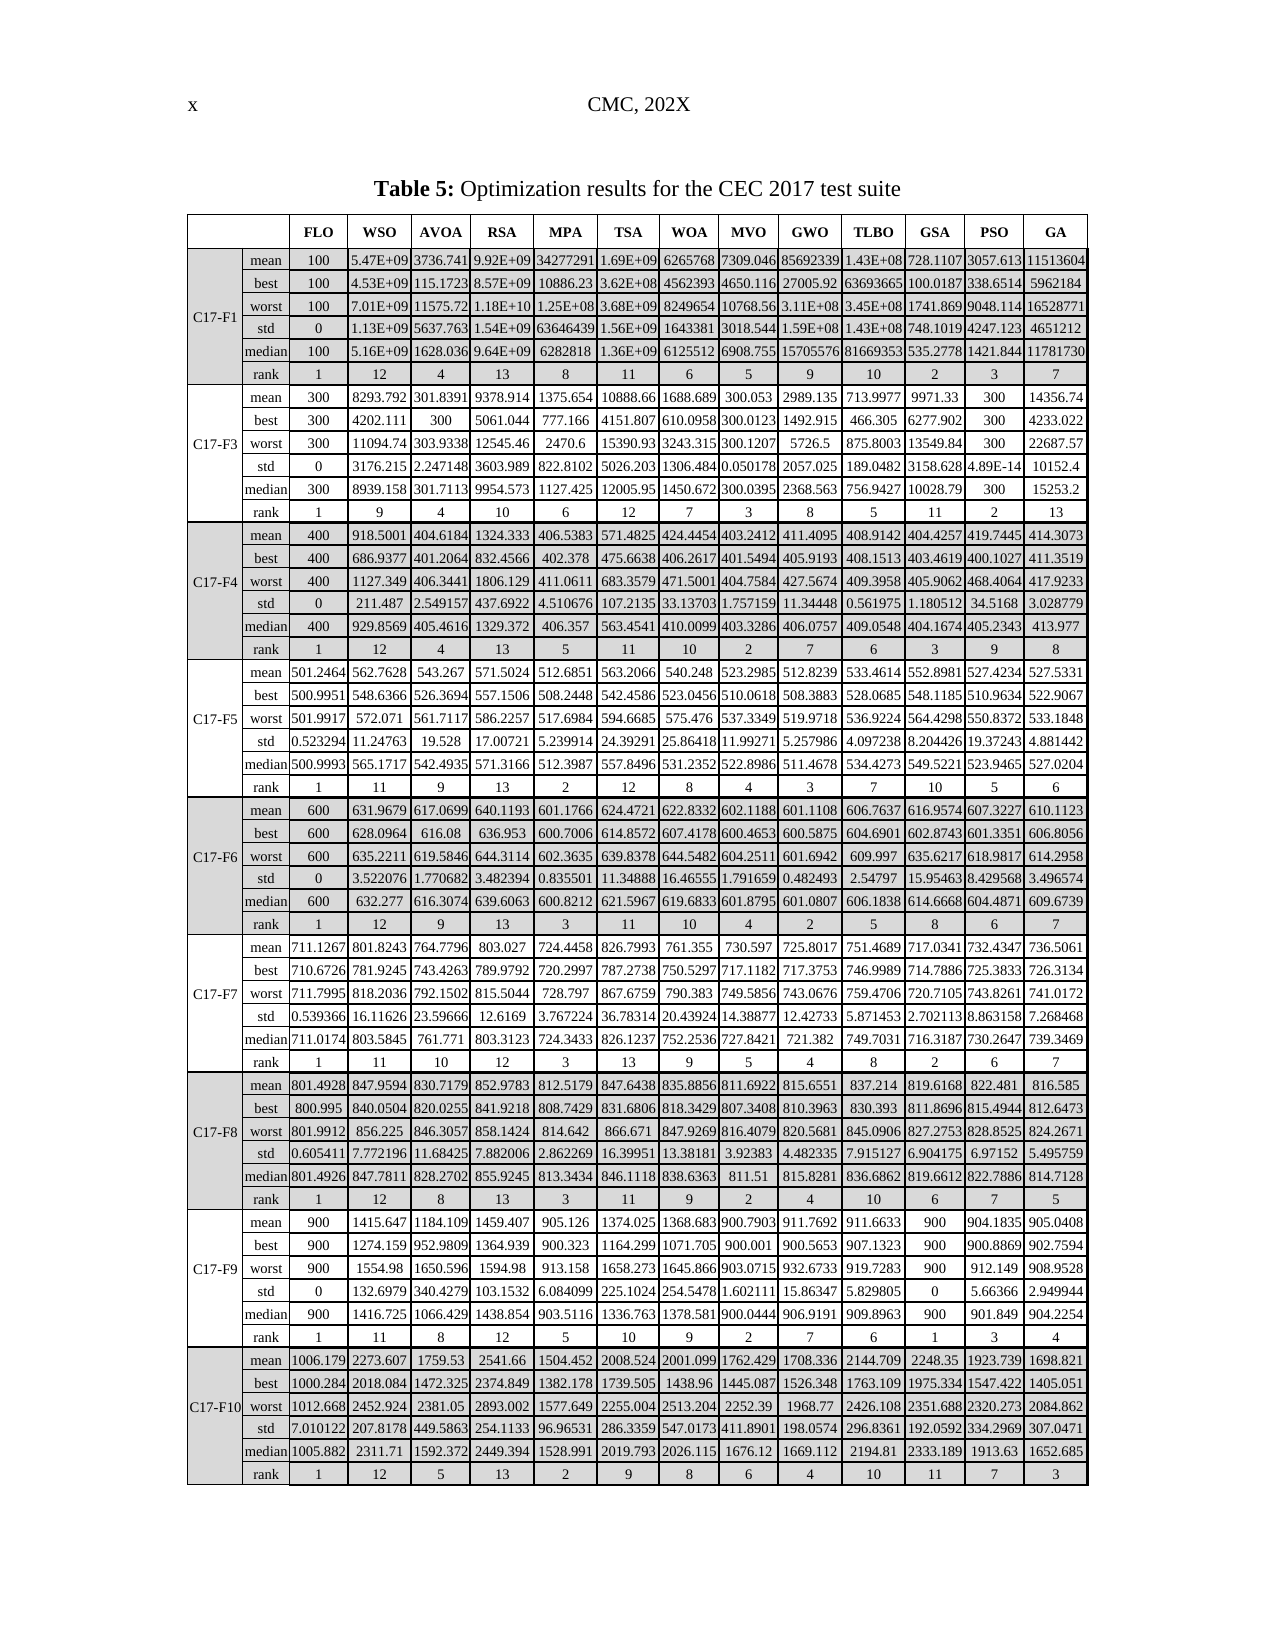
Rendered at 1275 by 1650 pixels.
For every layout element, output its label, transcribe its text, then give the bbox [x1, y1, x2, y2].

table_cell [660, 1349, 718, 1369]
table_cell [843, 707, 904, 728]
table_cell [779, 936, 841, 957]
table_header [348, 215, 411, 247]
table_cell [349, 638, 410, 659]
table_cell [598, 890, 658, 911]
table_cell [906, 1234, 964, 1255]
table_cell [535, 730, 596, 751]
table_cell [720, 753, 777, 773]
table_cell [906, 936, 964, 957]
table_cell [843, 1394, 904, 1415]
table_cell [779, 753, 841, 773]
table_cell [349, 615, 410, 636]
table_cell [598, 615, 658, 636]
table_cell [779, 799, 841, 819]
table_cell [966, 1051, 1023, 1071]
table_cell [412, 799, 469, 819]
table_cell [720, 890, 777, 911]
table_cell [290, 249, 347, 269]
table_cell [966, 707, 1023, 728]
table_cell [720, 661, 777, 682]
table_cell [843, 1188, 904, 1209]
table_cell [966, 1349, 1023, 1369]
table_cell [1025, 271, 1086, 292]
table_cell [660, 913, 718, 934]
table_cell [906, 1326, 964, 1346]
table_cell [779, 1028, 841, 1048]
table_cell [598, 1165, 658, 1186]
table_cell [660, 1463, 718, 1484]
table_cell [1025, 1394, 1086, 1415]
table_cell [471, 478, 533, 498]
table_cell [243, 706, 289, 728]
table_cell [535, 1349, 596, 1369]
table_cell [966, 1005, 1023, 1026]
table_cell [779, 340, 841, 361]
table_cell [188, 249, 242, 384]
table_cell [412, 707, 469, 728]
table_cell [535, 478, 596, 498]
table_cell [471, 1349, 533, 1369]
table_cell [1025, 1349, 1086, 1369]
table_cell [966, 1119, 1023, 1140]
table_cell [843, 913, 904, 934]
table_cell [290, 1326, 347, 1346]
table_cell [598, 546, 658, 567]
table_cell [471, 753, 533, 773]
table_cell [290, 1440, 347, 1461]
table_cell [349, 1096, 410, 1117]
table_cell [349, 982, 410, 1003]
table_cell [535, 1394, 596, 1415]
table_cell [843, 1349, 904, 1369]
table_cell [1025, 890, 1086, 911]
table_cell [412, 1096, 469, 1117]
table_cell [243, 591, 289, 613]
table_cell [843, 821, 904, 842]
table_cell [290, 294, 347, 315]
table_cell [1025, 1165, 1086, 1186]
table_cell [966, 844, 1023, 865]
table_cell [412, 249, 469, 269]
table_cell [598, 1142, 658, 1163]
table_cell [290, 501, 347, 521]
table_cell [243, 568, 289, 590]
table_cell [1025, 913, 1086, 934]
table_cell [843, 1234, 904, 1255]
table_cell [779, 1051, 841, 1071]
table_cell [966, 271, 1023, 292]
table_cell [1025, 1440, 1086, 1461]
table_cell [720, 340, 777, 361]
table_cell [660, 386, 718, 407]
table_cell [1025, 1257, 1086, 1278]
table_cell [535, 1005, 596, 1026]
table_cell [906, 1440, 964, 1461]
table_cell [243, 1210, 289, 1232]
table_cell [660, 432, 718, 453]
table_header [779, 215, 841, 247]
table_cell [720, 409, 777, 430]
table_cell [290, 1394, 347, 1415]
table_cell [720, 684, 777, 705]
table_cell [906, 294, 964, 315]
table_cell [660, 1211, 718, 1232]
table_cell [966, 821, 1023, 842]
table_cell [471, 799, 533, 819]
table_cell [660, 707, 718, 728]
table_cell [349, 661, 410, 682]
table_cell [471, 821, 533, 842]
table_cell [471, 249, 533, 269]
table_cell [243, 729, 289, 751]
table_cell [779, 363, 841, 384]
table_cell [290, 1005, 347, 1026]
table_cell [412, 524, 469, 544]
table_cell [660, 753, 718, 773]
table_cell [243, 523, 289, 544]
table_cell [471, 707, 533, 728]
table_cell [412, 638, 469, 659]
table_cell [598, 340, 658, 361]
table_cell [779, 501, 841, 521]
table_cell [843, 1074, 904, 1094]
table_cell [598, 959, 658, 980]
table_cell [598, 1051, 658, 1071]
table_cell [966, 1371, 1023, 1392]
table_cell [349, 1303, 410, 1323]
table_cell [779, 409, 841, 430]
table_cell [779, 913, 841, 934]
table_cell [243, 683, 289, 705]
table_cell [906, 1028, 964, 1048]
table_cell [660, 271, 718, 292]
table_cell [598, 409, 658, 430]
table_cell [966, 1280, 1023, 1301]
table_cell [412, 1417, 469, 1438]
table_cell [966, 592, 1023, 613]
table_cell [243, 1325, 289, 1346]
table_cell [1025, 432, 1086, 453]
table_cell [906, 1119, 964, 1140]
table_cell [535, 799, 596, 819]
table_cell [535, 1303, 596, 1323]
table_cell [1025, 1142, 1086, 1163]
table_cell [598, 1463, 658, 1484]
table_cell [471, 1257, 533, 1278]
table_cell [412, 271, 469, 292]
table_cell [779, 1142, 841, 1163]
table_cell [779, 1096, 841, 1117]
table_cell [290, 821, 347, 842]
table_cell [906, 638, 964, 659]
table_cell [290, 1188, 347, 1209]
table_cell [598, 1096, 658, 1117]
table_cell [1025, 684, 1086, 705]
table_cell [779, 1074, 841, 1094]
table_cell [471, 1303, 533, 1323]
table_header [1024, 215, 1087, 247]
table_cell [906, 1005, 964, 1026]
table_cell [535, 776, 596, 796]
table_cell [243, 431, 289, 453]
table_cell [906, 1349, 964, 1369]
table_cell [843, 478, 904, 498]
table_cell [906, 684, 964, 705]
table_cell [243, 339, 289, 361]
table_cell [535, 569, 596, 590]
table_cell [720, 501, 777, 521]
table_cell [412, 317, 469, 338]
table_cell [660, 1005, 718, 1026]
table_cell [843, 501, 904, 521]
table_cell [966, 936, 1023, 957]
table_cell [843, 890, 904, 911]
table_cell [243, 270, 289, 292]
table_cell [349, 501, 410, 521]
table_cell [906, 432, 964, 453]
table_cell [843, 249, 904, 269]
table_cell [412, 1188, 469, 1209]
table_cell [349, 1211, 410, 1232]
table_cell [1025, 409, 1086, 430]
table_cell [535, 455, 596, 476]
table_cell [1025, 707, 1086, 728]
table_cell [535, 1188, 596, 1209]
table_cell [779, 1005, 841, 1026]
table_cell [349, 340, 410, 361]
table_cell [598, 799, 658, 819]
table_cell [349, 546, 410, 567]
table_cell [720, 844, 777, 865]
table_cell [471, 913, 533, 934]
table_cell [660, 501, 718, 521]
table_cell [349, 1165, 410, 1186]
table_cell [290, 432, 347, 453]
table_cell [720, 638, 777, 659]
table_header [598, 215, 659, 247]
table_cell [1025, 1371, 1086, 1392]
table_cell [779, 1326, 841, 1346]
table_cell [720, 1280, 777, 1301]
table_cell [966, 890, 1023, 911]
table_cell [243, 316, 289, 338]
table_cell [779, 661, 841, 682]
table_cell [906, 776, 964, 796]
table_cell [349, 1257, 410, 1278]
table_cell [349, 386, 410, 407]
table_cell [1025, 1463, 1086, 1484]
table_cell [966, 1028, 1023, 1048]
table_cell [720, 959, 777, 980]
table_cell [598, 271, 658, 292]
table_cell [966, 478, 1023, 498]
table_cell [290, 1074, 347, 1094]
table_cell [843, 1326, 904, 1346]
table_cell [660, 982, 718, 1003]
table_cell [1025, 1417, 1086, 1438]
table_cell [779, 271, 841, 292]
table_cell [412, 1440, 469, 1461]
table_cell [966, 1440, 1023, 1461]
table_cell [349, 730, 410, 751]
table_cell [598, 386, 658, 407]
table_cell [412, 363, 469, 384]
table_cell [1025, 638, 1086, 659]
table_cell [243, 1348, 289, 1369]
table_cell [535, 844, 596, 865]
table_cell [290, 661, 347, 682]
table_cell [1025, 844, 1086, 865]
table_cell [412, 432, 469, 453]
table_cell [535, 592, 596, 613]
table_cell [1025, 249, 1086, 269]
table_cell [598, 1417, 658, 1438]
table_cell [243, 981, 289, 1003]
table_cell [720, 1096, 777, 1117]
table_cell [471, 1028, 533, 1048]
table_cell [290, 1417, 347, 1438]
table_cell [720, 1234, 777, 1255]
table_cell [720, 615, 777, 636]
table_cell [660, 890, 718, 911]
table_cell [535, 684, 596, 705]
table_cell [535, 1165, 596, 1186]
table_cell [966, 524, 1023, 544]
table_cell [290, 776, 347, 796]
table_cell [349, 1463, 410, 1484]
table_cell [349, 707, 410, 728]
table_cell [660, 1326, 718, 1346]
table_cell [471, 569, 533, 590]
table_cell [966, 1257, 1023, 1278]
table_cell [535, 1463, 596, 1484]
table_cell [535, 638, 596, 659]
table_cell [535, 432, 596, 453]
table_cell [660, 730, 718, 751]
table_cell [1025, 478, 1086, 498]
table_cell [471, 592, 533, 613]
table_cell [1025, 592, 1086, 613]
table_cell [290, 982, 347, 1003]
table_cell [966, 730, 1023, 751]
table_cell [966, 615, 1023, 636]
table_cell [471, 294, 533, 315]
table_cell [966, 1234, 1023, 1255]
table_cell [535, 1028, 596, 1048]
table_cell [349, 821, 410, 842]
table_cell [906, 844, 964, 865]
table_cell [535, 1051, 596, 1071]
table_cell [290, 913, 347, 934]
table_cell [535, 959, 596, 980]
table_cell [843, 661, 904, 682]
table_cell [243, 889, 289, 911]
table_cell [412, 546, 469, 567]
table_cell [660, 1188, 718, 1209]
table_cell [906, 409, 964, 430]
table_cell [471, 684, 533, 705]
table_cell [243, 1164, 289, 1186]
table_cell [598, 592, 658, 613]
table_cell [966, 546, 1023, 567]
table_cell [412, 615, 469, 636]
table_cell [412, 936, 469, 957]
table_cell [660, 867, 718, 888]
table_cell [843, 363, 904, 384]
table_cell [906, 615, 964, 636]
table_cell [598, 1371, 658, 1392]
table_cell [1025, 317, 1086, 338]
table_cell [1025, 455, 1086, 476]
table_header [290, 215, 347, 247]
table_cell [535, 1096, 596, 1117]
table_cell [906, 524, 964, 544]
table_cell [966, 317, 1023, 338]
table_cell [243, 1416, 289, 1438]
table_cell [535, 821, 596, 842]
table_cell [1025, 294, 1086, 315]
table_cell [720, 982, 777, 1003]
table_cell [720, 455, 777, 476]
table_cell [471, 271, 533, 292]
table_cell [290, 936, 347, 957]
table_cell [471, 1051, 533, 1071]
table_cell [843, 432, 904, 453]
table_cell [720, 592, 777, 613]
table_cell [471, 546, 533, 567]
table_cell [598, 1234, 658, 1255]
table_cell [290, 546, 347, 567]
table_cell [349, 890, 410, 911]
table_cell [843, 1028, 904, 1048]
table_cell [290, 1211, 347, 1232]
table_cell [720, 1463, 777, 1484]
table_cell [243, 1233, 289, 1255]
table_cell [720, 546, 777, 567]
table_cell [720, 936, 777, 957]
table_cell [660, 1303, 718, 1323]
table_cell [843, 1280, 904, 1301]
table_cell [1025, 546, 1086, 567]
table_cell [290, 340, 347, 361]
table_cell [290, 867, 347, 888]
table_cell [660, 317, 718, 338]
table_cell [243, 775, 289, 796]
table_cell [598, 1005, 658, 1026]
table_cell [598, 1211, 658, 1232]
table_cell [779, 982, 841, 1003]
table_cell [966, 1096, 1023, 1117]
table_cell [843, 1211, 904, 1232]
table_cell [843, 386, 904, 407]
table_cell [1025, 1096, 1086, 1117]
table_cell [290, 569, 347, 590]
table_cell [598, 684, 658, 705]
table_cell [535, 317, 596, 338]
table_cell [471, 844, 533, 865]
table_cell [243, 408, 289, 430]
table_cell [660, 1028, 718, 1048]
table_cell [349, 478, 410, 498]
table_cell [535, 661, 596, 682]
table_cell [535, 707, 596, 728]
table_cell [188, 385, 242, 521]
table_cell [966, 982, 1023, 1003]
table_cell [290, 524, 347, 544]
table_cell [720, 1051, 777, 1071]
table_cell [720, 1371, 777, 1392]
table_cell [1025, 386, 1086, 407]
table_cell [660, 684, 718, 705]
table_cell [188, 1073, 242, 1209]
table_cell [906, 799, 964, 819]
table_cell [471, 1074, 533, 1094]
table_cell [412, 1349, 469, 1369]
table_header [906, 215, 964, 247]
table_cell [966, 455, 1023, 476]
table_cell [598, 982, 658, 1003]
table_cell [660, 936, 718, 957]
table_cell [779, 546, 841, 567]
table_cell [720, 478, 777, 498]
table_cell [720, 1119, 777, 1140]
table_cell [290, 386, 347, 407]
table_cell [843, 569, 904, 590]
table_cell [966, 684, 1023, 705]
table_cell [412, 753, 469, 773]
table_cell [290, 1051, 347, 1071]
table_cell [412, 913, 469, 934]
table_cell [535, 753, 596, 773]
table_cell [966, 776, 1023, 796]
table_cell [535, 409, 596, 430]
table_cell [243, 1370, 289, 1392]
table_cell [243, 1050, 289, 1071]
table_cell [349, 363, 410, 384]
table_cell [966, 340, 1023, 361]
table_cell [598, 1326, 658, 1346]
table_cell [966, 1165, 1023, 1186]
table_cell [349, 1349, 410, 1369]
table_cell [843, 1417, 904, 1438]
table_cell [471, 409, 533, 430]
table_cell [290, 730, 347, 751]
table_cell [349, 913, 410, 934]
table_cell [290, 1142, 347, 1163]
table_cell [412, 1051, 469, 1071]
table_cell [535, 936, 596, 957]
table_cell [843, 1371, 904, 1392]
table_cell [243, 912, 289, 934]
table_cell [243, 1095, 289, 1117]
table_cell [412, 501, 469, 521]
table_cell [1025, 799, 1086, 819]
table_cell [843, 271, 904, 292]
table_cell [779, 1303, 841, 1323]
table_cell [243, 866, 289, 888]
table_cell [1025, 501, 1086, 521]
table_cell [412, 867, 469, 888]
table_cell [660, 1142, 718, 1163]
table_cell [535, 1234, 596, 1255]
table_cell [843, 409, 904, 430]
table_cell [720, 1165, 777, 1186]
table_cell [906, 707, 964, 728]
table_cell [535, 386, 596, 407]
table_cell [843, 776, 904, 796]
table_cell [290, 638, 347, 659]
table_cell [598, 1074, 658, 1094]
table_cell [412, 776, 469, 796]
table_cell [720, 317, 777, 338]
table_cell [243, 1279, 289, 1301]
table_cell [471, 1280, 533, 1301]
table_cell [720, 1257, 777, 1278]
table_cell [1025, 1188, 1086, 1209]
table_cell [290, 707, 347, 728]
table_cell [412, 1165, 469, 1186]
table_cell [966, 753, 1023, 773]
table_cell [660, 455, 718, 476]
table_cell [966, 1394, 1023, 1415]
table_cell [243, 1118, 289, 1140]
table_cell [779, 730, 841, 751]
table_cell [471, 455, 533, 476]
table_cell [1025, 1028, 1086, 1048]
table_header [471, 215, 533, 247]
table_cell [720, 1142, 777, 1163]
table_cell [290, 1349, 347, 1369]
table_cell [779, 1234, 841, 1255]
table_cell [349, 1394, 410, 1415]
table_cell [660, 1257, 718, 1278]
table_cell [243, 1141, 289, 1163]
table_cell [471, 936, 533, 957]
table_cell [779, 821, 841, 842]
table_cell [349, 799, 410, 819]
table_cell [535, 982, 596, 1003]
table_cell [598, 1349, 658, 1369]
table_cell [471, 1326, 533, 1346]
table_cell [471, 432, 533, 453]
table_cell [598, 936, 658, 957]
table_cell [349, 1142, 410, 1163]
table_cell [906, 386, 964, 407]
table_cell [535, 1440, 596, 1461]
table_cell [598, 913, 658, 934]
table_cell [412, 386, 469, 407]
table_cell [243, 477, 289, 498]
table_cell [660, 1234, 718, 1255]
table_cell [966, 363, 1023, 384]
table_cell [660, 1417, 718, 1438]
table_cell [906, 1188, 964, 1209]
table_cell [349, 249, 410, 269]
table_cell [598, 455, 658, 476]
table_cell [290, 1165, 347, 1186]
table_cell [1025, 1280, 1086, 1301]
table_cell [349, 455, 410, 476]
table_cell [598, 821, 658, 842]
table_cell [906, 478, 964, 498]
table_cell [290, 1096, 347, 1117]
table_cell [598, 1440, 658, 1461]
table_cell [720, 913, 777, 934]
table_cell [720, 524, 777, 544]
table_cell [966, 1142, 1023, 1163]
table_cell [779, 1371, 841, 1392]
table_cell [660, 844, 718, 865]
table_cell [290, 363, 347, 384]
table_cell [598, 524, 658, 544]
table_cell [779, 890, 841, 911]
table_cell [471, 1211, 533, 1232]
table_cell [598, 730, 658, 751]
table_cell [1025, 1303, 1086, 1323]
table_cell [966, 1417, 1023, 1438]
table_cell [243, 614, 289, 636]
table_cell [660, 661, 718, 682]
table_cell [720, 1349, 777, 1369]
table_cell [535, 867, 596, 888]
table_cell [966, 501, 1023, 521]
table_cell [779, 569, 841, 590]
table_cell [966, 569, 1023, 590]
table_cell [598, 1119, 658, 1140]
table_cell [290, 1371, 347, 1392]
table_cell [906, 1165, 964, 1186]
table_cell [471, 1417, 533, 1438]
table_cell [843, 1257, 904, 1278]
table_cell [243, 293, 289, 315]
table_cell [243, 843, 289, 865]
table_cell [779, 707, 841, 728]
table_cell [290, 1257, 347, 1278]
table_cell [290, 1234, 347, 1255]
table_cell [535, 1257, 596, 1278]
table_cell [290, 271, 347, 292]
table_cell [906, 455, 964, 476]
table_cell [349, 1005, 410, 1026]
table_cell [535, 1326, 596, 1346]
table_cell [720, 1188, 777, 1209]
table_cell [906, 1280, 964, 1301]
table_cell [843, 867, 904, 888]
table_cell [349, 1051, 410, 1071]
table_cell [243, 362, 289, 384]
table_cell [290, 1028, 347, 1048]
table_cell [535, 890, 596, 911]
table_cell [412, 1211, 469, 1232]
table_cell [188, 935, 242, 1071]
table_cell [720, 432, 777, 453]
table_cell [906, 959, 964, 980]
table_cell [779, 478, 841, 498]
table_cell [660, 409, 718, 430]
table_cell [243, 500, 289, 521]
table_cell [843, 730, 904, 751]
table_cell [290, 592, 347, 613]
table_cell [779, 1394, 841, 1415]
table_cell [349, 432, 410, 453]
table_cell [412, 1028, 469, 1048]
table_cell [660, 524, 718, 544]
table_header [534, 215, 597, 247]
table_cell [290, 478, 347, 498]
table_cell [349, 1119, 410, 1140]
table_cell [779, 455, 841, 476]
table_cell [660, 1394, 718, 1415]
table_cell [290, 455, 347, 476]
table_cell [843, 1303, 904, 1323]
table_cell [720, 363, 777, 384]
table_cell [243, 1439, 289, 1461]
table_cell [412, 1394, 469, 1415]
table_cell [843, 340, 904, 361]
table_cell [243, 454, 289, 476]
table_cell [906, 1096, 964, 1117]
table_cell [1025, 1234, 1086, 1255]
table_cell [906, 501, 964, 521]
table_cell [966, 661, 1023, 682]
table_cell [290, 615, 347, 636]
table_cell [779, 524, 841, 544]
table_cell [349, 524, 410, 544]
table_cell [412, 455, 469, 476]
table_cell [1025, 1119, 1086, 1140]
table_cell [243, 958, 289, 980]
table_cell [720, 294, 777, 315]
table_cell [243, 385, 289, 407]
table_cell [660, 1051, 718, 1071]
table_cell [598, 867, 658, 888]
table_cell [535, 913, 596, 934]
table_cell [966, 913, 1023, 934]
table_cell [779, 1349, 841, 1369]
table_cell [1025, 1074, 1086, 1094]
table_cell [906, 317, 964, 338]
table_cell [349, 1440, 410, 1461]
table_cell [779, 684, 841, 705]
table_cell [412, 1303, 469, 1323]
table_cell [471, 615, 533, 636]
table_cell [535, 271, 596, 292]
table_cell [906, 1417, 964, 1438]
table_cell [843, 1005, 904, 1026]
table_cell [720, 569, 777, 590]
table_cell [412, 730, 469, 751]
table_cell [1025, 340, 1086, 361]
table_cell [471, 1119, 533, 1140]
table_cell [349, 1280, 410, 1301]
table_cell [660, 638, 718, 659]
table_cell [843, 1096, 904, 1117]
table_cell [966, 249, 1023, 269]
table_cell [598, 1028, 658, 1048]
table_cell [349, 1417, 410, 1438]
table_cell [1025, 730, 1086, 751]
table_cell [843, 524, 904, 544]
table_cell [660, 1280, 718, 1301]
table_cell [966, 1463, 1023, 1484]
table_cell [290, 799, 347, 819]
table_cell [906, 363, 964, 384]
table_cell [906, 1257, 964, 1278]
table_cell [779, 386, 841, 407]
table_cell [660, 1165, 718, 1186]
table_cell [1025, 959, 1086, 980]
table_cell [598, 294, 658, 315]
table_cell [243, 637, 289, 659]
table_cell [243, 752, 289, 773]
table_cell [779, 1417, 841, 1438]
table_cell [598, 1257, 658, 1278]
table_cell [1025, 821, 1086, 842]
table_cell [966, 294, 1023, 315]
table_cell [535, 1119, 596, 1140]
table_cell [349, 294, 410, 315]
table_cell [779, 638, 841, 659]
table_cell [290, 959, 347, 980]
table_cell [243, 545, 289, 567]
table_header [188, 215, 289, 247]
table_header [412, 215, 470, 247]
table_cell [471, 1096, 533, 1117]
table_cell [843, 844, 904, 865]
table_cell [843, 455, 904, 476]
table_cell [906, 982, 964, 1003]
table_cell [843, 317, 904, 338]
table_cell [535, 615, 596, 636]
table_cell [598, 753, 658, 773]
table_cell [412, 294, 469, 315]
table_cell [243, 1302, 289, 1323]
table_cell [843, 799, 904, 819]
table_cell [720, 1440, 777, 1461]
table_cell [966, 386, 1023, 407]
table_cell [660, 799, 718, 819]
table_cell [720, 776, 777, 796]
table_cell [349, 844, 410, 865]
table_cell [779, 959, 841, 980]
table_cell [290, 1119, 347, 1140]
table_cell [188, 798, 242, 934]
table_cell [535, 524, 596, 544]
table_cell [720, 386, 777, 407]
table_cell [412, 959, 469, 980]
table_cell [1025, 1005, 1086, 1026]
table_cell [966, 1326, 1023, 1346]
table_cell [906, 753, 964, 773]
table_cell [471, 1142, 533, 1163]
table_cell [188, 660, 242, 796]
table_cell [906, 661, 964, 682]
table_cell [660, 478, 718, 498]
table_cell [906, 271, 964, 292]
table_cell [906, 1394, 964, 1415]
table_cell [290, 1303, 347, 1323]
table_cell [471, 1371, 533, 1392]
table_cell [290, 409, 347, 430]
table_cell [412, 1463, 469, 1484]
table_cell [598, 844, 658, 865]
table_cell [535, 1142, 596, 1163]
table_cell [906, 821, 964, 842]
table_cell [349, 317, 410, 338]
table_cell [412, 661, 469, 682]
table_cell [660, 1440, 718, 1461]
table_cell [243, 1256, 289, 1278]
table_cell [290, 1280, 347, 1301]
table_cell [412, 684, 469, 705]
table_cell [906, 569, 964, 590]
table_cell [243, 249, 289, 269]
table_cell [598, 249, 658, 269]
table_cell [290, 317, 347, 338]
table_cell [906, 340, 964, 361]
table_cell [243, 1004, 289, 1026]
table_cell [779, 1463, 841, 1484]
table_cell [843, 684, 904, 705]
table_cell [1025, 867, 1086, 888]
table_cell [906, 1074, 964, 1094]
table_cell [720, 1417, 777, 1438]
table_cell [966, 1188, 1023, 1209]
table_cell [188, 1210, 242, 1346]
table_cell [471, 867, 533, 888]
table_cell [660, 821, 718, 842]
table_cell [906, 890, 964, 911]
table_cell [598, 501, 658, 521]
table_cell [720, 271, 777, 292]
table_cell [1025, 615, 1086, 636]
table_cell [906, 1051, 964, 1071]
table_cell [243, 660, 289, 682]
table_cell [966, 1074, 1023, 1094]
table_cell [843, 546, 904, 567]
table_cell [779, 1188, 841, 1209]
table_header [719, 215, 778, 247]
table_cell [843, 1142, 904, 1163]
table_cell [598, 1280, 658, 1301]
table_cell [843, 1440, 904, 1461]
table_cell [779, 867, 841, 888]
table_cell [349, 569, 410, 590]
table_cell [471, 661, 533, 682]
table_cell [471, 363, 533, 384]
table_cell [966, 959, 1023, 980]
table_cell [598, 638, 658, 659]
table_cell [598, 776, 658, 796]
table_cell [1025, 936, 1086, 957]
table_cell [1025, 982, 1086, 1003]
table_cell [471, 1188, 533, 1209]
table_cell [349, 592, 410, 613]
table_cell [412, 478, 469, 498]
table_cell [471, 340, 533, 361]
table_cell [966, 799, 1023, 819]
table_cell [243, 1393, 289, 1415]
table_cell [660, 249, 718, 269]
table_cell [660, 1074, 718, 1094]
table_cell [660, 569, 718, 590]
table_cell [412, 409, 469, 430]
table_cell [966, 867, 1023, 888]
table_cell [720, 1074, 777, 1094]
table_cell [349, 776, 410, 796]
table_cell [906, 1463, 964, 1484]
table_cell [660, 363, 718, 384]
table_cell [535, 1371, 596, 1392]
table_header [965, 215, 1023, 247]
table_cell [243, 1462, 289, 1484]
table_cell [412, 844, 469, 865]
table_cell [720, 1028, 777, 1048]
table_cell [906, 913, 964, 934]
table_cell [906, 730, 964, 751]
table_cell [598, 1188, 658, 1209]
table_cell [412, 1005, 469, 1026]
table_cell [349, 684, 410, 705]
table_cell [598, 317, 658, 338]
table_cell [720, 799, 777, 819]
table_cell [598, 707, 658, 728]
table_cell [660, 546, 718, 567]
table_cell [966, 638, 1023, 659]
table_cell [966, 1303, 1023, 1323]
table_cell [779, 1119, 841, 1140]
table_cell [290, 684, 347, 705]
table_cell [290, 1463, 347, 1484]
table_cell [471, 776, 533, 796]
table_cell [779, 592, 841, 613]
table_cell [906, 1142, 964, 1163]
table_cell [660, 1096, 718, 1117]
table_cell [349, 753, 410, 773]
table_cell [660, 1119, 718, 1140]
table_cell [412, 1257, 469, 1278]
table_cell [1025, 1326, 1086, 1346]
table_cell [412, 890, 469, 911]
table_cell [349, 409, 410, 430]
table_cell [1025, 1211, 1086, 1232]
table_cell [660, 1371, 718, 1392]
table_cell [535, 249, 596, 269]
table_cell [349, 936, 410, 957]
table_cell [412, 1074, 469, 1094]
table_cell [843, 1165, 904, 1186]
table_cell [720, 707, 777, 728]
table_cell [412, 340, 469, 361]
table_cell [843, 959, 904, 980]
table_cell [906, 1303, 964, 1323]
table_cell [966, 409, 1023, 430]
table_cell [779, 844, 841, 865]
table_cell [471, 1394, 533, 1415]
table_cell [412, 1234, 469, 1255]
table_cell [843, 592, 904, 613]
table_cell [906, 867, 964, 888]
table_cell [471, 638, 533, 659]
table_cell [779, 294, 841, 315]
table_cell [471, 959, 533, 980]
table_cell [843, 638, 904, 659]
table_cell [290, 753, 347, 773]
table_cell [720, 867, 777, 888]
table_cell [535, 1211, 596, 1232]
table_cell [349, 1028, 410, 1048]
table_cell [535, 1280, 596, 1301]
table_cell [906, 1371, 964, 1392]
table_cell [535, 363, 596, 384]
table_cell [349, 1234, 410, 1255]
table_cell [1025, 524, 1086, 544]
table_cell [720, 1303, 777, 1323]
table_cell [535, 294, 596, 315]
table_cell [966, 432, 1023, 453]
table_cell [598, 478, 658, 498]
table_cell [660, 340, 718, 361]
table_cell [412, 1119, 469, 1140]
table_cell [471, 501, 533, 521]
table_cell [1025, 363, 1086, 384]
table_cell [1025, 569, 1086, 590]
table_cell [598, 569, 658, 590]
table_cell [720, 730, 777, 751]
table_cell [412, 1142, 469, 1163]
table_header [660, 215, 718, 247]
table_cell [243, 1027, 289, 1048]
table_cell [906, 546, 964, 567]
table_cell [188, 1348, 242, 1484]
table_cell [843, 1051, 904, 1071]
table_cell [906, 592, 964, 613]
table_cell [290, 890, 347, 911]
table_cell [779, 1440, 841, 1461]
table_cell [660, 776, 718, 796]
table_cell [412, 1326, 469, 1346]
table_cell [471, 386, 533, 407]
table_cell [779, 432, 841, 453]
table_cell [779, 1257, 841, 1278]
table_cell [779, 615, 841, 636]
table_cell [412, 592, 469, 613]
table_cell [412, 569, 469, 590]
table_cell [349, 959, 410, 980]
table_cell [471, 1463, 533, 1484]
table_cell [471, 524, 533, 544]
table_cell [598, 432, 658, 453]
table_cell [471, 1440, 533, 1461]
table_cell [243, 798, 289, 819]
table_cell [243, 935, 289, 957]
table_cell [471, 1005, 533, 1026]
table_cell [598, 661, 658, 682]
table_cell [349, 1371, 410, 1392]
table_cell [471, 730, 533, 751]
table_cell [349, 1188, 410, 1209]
text Table 5: Optimization results for the CEC 2017 test suite [187, 175, 1087, 201]
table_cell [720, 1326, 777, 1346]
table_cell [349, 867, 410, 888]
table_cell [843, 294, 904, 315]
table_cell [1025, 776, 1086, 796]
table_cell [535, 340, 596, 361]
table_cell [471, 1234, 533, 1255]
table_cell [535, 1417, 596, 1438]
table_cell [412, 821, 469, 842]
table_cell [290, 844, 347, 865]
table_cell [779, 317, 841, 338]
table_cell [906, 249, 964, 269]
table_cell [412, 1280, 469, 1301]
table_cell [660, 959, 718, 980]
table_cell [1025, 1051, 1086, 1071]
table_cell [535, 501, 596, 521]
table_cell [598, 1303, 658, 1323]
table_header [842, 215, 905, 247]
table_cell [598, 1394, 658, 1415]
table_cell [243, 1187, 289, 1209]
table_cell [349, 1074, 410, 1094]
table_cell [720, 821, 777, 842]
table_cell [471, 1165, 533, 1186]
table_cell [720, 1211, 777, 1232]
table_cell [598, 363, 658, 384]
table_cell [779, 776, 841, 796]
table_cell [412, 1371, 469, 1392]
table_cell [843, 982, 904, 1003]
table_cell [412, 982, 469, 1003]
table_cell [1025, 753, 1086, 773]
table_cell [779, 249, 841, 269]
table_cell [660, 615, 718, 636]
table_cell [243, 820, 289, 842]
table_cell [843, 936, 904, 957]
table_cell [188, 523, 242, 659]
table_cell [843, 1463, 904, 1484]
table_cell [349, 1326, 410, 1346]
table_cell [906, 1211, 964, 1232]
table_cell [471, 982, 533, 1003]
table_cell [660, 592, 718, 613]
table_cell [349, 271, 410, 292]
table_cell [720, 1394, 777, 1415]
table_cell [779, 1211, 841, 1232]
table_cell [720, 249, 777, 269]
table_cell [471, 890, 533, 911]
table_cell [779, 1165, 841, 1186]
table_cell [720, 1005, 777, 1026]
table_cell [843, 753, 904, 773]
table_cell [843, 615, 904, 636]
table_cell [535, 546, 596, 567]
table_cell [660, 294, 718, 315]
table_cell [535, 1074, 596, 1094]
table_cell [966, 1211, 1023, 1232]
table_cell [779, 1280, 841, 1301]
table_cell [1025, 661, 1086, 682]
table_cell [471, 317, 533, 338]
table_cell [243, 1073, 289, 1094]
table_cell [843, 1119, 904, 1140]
